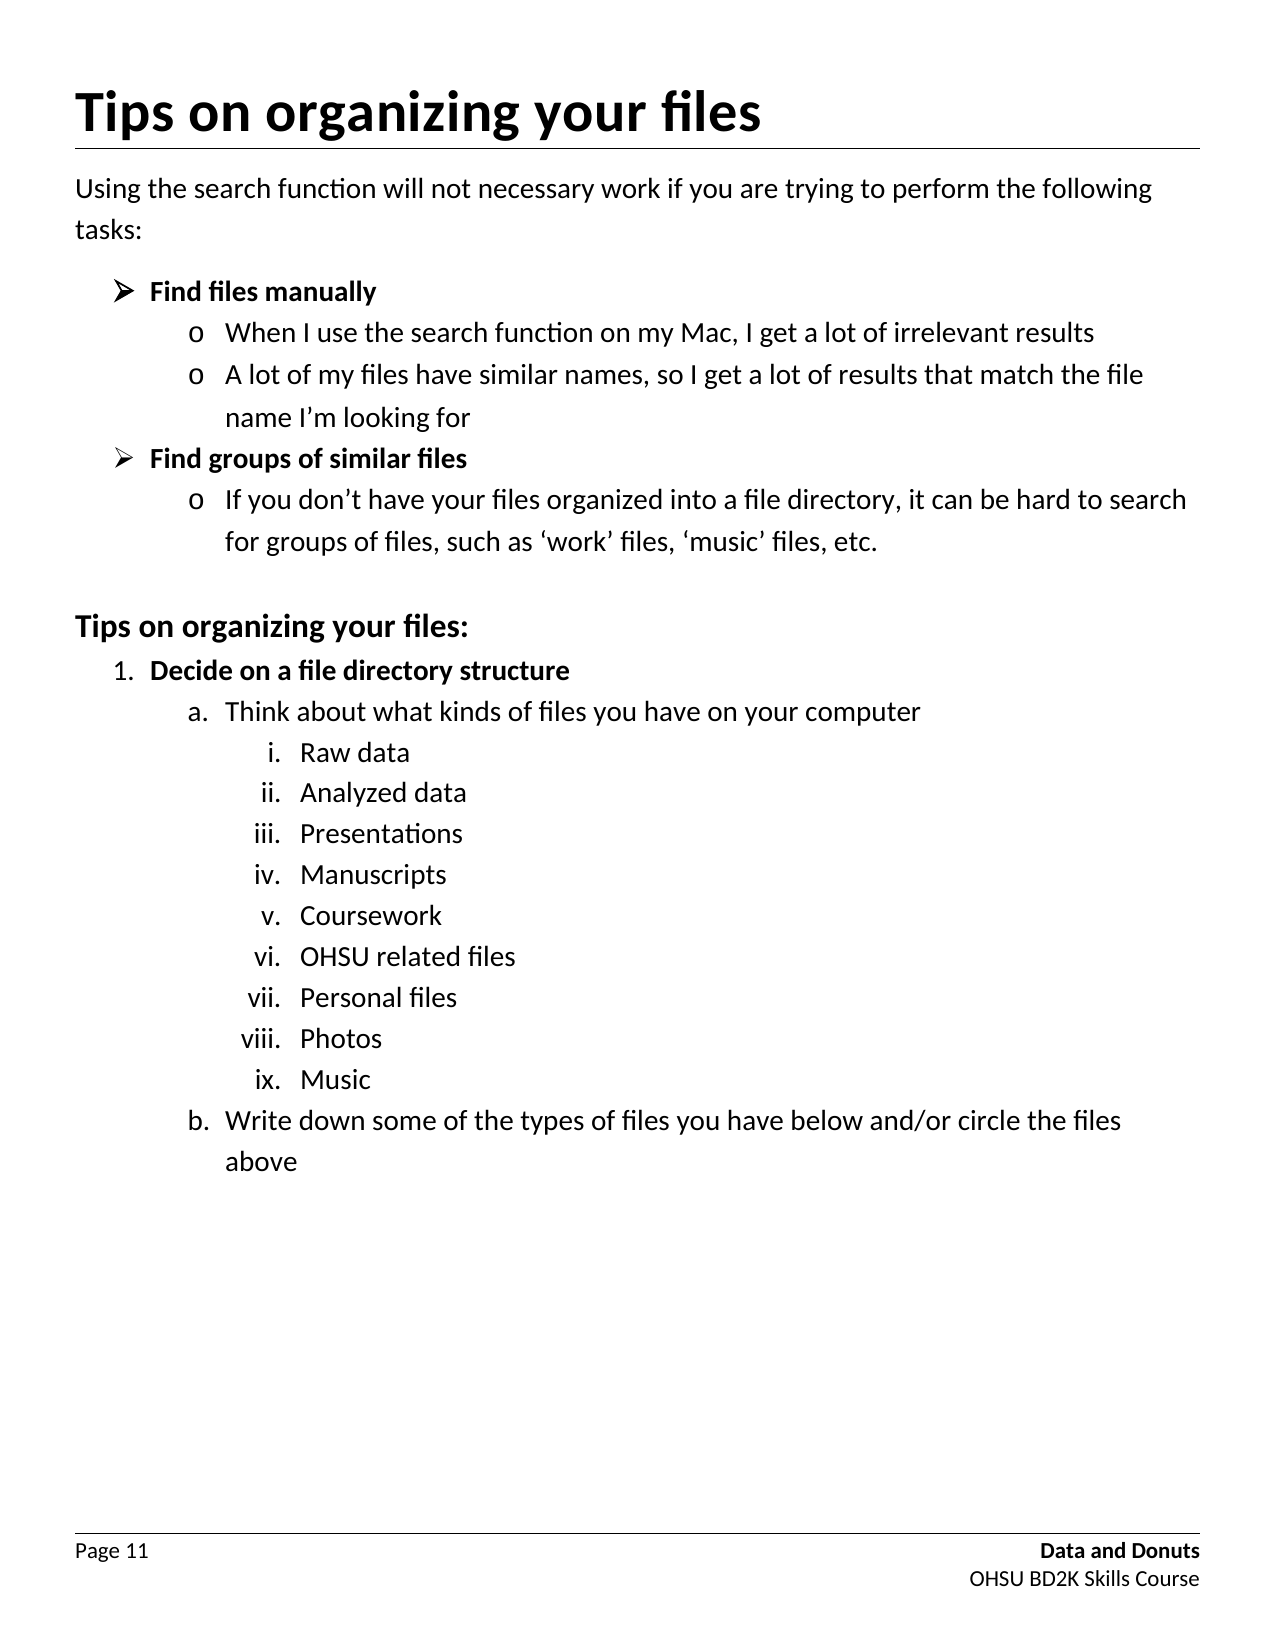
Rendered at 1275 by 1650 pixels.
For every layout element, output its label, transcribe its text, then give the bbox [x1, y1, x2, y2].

list Presentations [281, 816, 1200, 851]
list Personal files [281, 979, 1200, 1015]
text Using the search function will not necessary work if you are trying to perform the following tasks: [75, 170, 1200, 247]
list Raw data [281, 734, 1200, 769]
list When I use the search function on my Mac, I get a lot of irrelevant results [187, 314, 1200, 351]
list Music [281, 1061, 1200, 1097]
list Find files manually [112, 273, 1200, 308]
list Decide on a file directory structure [112, 652, 1200, 687]
title Tips on organizing your files [75, 75, 1200, 148]
list Find groups of similar files [112, 440, 1200, 475]
list Analyzed data [281, 774, 1200, 810]
list Write down some of the types of files you have below and/or circle the files above [187, 1102, 1200, 1179]
list If you don’t have your files organized into a file directory, it can be hard to search for groups of files, such as ‘work’ files, ‘music’ files, etc. [187, 481, 1200, 559]
list A lot of my files have similar names, so I get a lot of results that match the file name I’m looking for [187, 356, 1200, 434]
list OHSU related files [281, 938, 1200, 974]
list Coursework [281, 897, 1200, 933]
list Manuscripts [281, 856, 1200, 892]
list Photos [281, 1020, 1200, 1056]
list Think about what kinds of files you have on your computer [187, 693, 1200, 728]
list Tips on organizing your files: [75, 605, 1200, 646]
